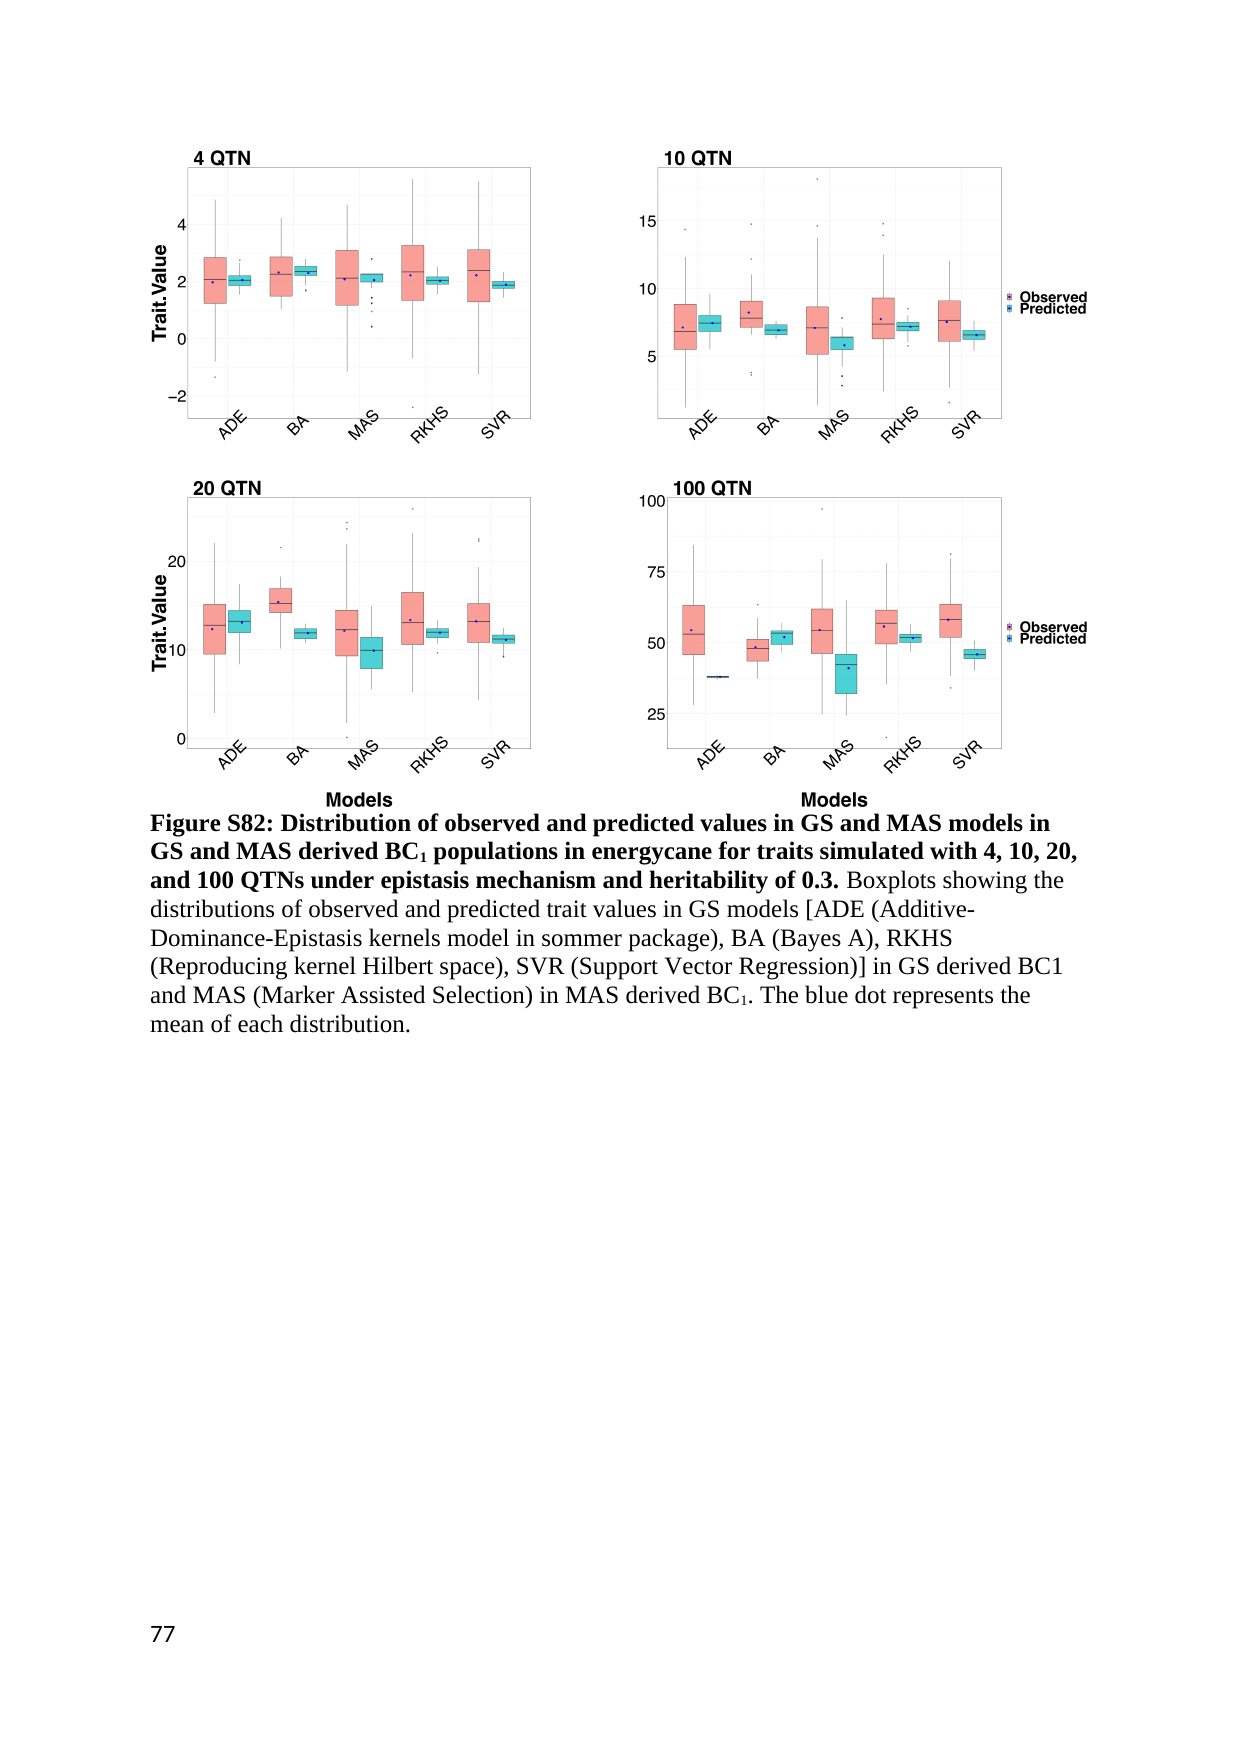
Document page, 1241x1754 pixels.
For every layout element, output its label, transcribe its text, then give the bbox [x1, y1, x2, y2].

text Figure S82: Distribution of observed and predicted values in GS and MAS models in GS and MAS derived BC1 populations in energycane for traits simulated with 4, 10, 20, and 100 QTNs under epistasis mechanism and heritability of 0.3. Boxplots showing the distributions of observed and predicted trait values in GS models [ADE (Additive-Dominance-Epistasis kernels model in sommer package), BA (Bayes A), RKHS (Reproducing kernel Hilbert space), SVR (Support Vector Regression)] in GS derived BC1 and MAS (Marker Assisted Selection) in MAS derived BC1. The blue dot represents the mean of each distribution. [150, 808, 1090, 1038]
